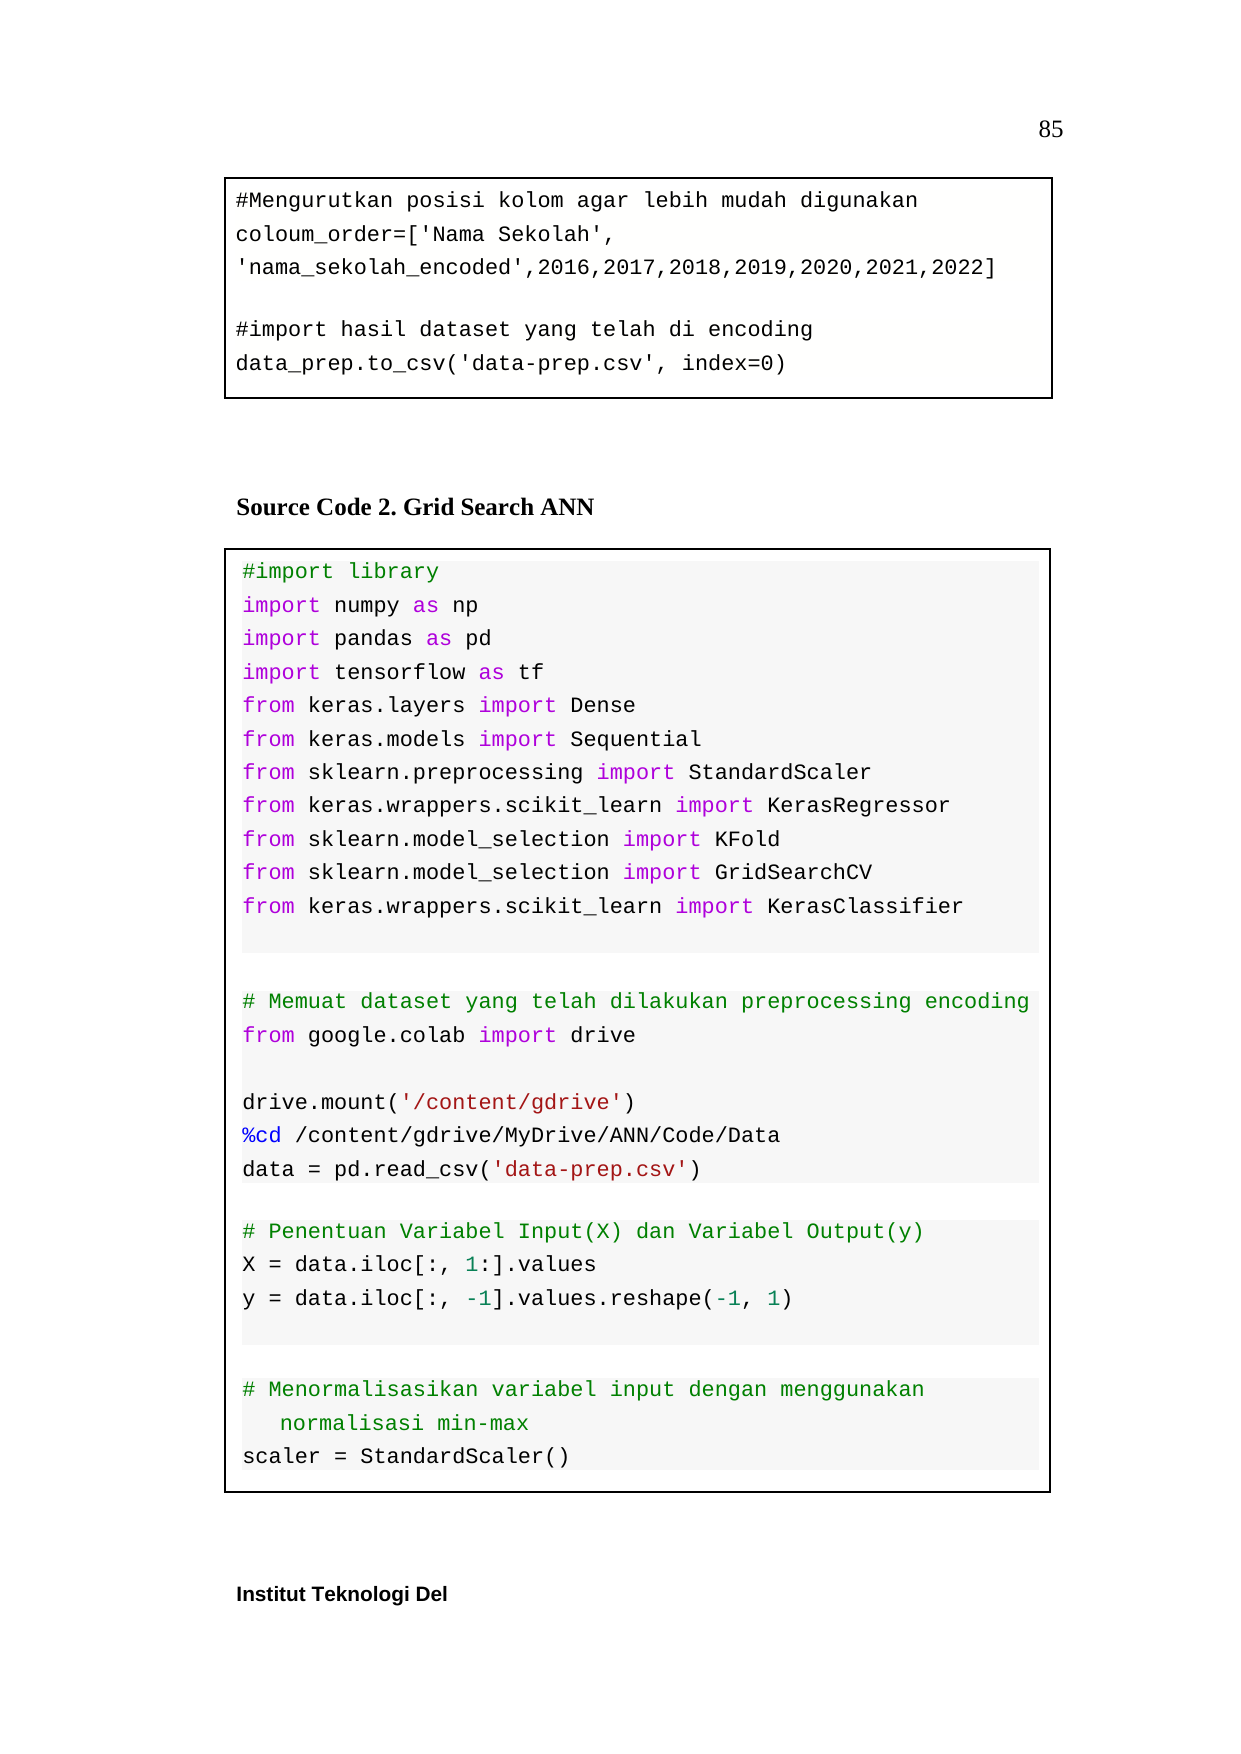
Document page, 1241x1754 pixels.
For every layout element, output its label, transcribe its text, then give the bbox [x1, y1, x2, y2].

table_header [226, 550, 1049, 1491]
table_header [226, 179, 1051, 397]
subtitle Source Code 2. Grid Search ANN [236, 492, 1063, 521]
